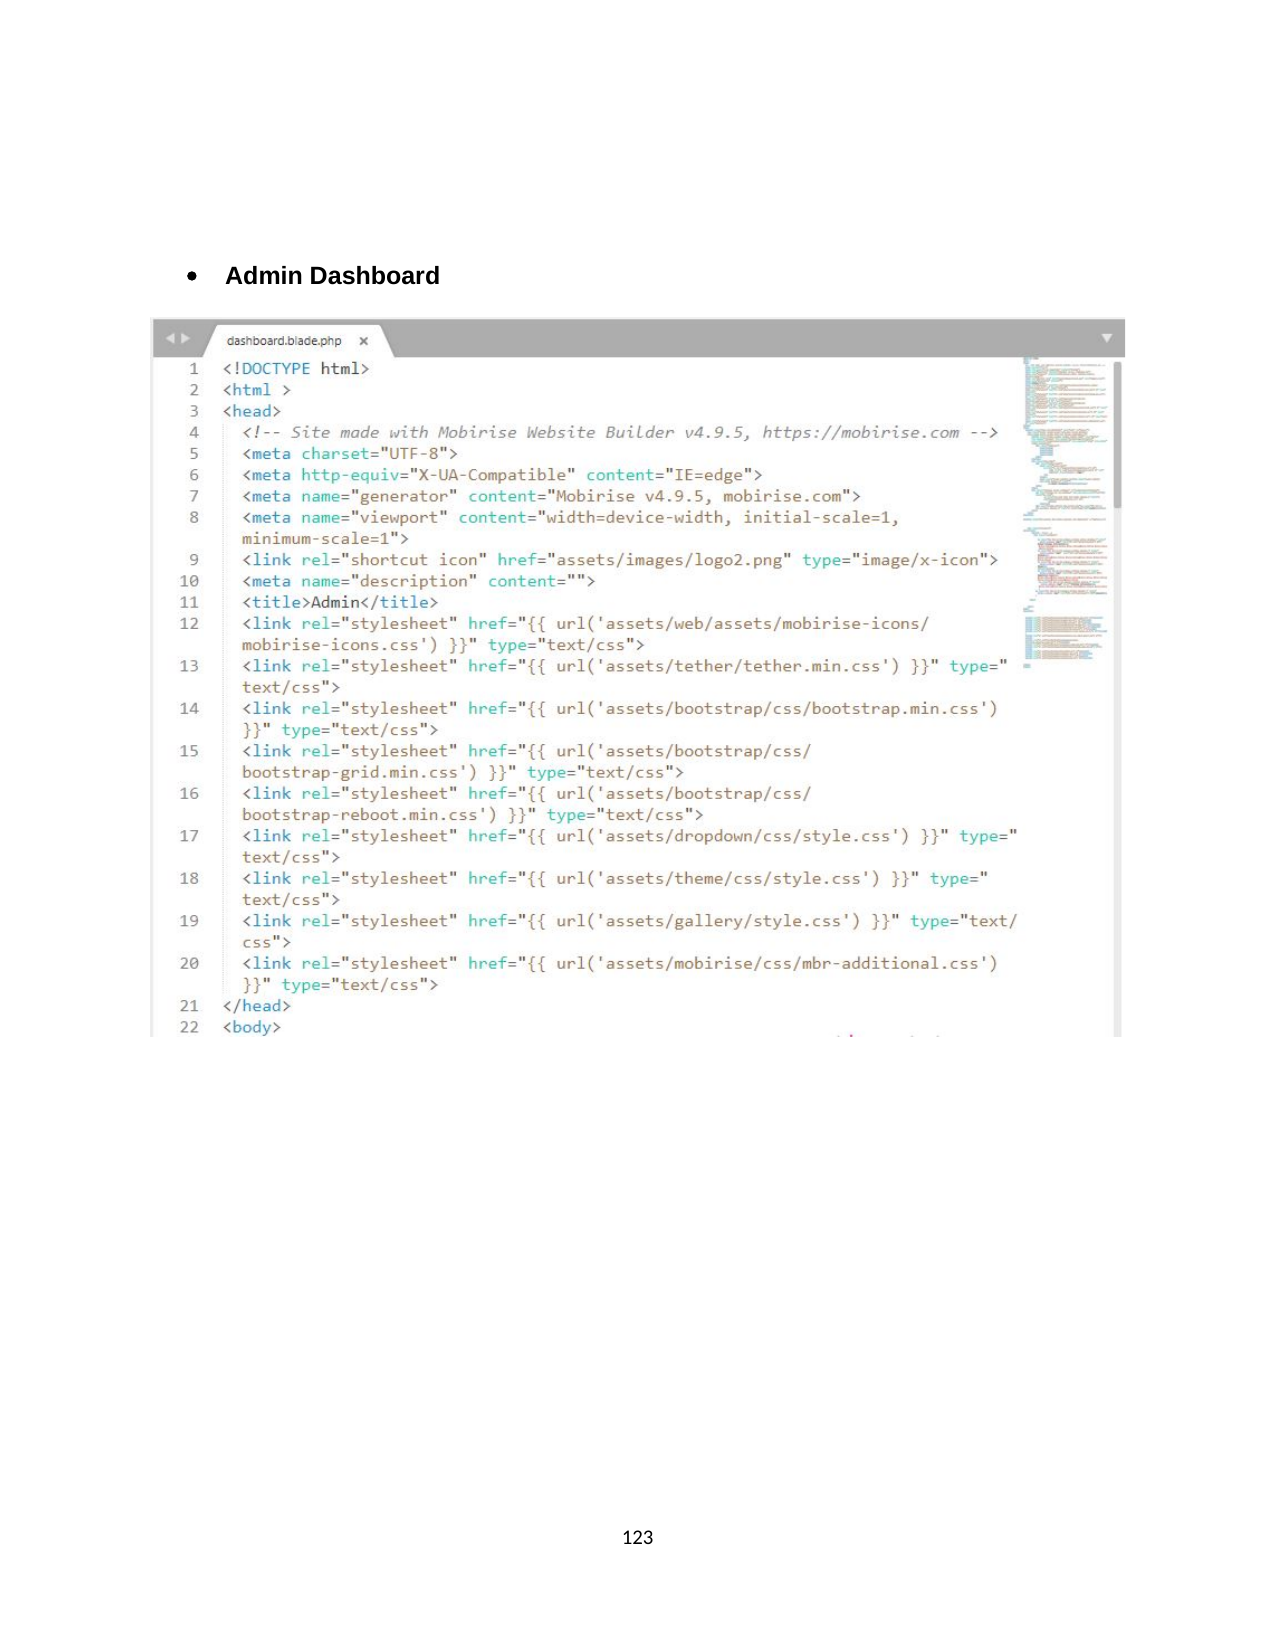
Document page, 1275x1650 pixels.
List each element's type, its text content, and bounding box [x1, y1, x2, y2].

list Admin Dashboard [187, 261, 1125, 290]
picture [150, 317, 1125, 1037]
